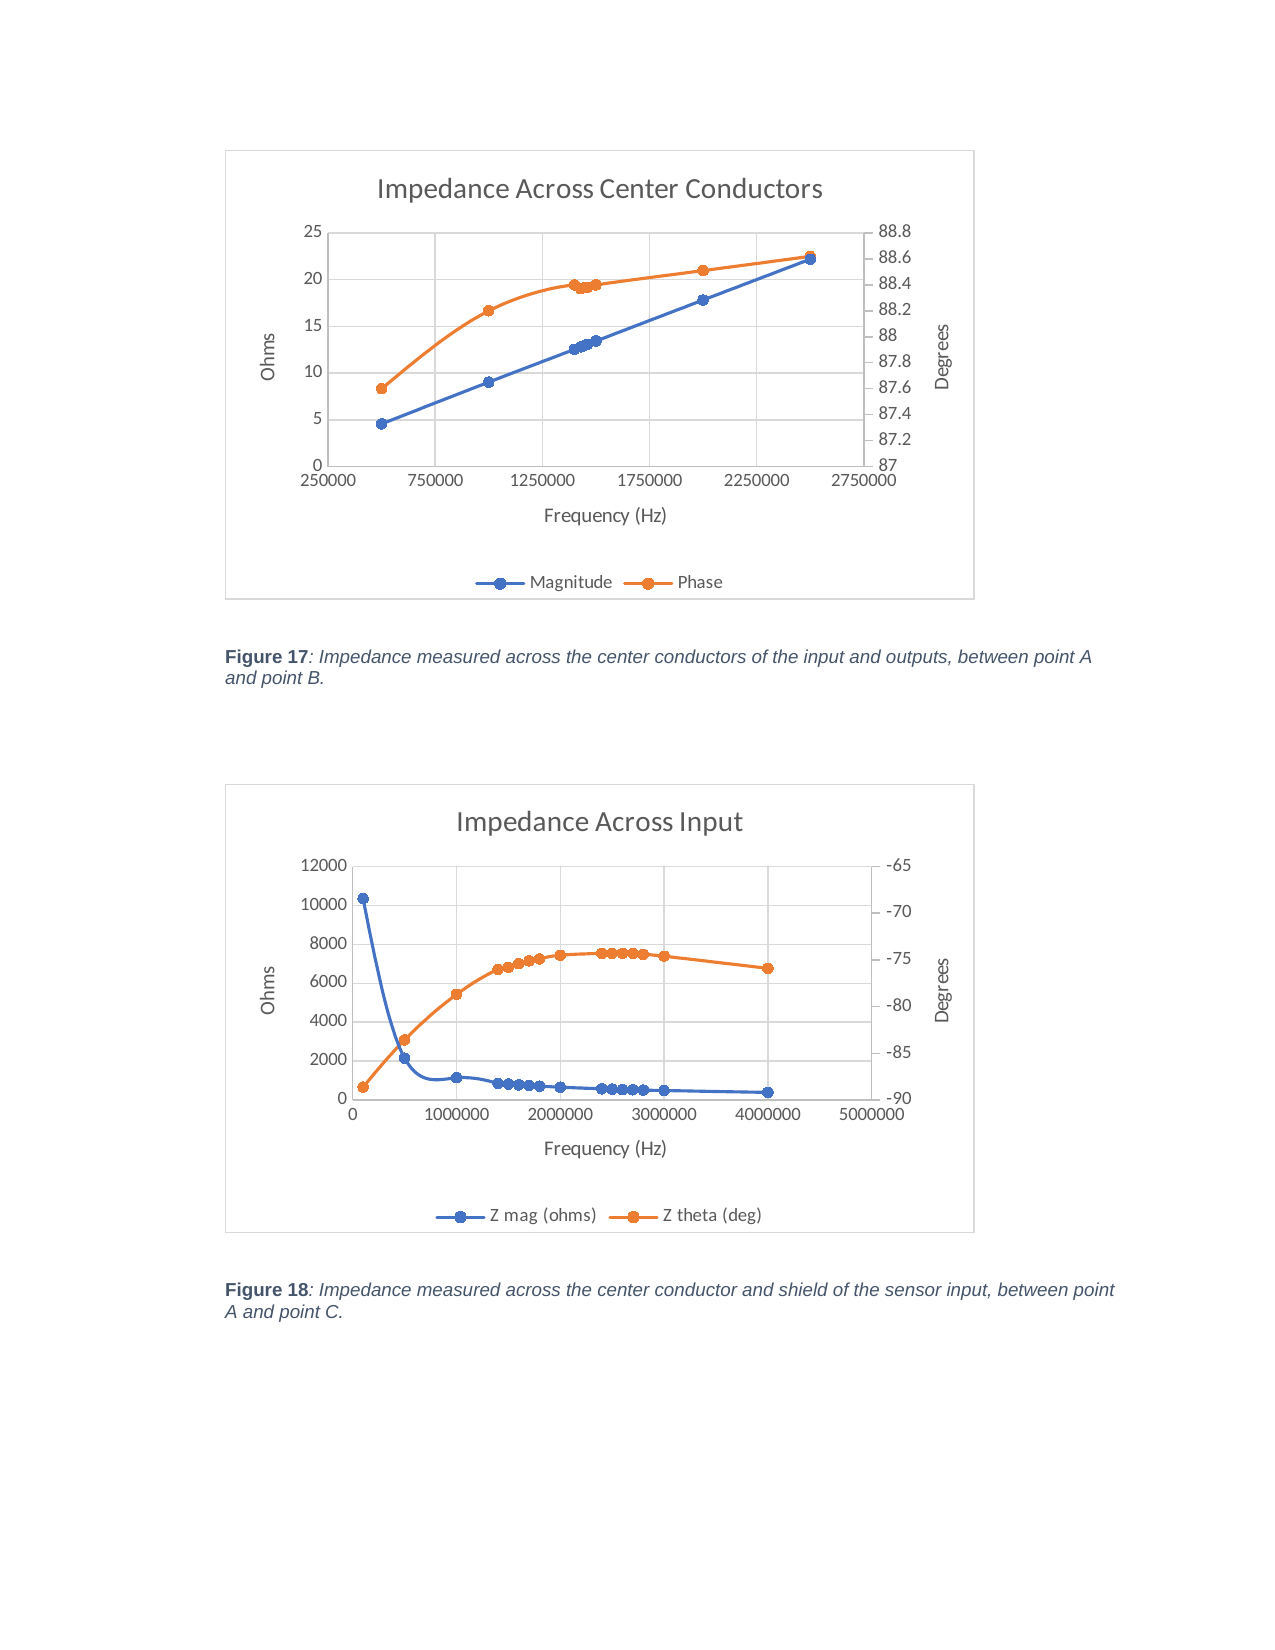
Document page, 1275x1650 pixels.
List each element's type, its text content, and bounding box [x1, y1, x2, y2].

text Figure 18: Impedance measured across the center conductor and shield of the sensor input, between point A and point C. [225, 1279, 1125, 1322]
text Figure 17: Impedance measured across the center conductors of the input and outputs, between point A and point B. [225, 645, 1125, 688]
